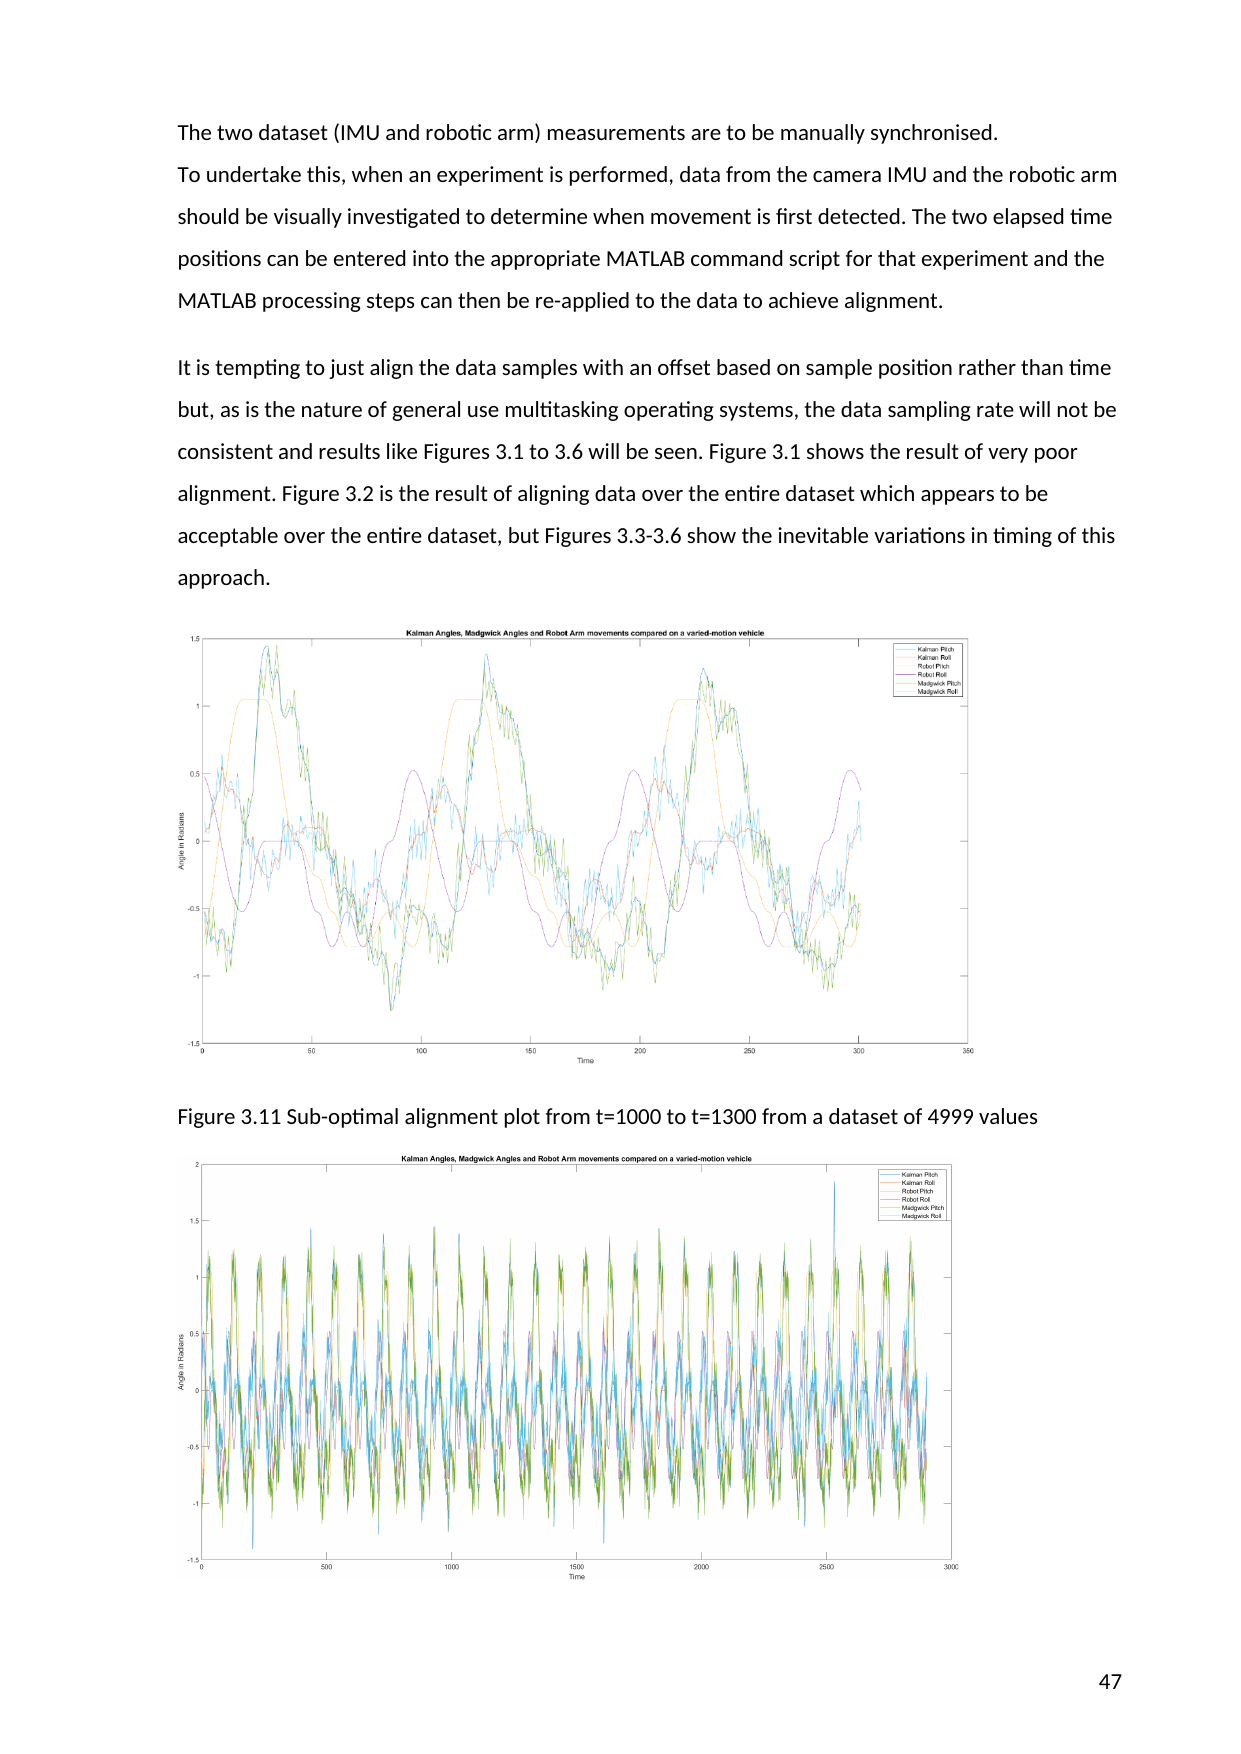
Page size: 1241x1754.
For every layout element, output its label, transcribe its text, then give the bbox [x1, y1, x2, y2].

text It is tempting to just align the data samples with an offset based on sample position rather than time but, as is the nature of general use multitasking operating systems, the data sampling rate will not be consistent and results like Figures 3.1 to 3.6 will be seen. Figure 3.1 shows the result of very poor alignment. Figure 3.2 is the result of aligning data over the entire dataset which appears to be acceptable over the entire dataset, but Figures 3.3-3.6 show the inevitable variations in timing of this approach. [177, 353, 1122, 591]
text The two dataset (IMU and robotic arm) measurements are to be manually synchronised. To undertake this, when an experiment is performed, data from the camera IMU and the robotic arm should be visually investigated to determine when movement is first detected. The two elapsed time positions can be entered into the appropriate MATLAB command script for that experiment and the MATLAB processing steps can then be re-applied to the data to achieve alignment. [177, 118, 1122, 314]
picture [177, 1155, 959, 1580]
picture [177, 630, 974, 1064]
